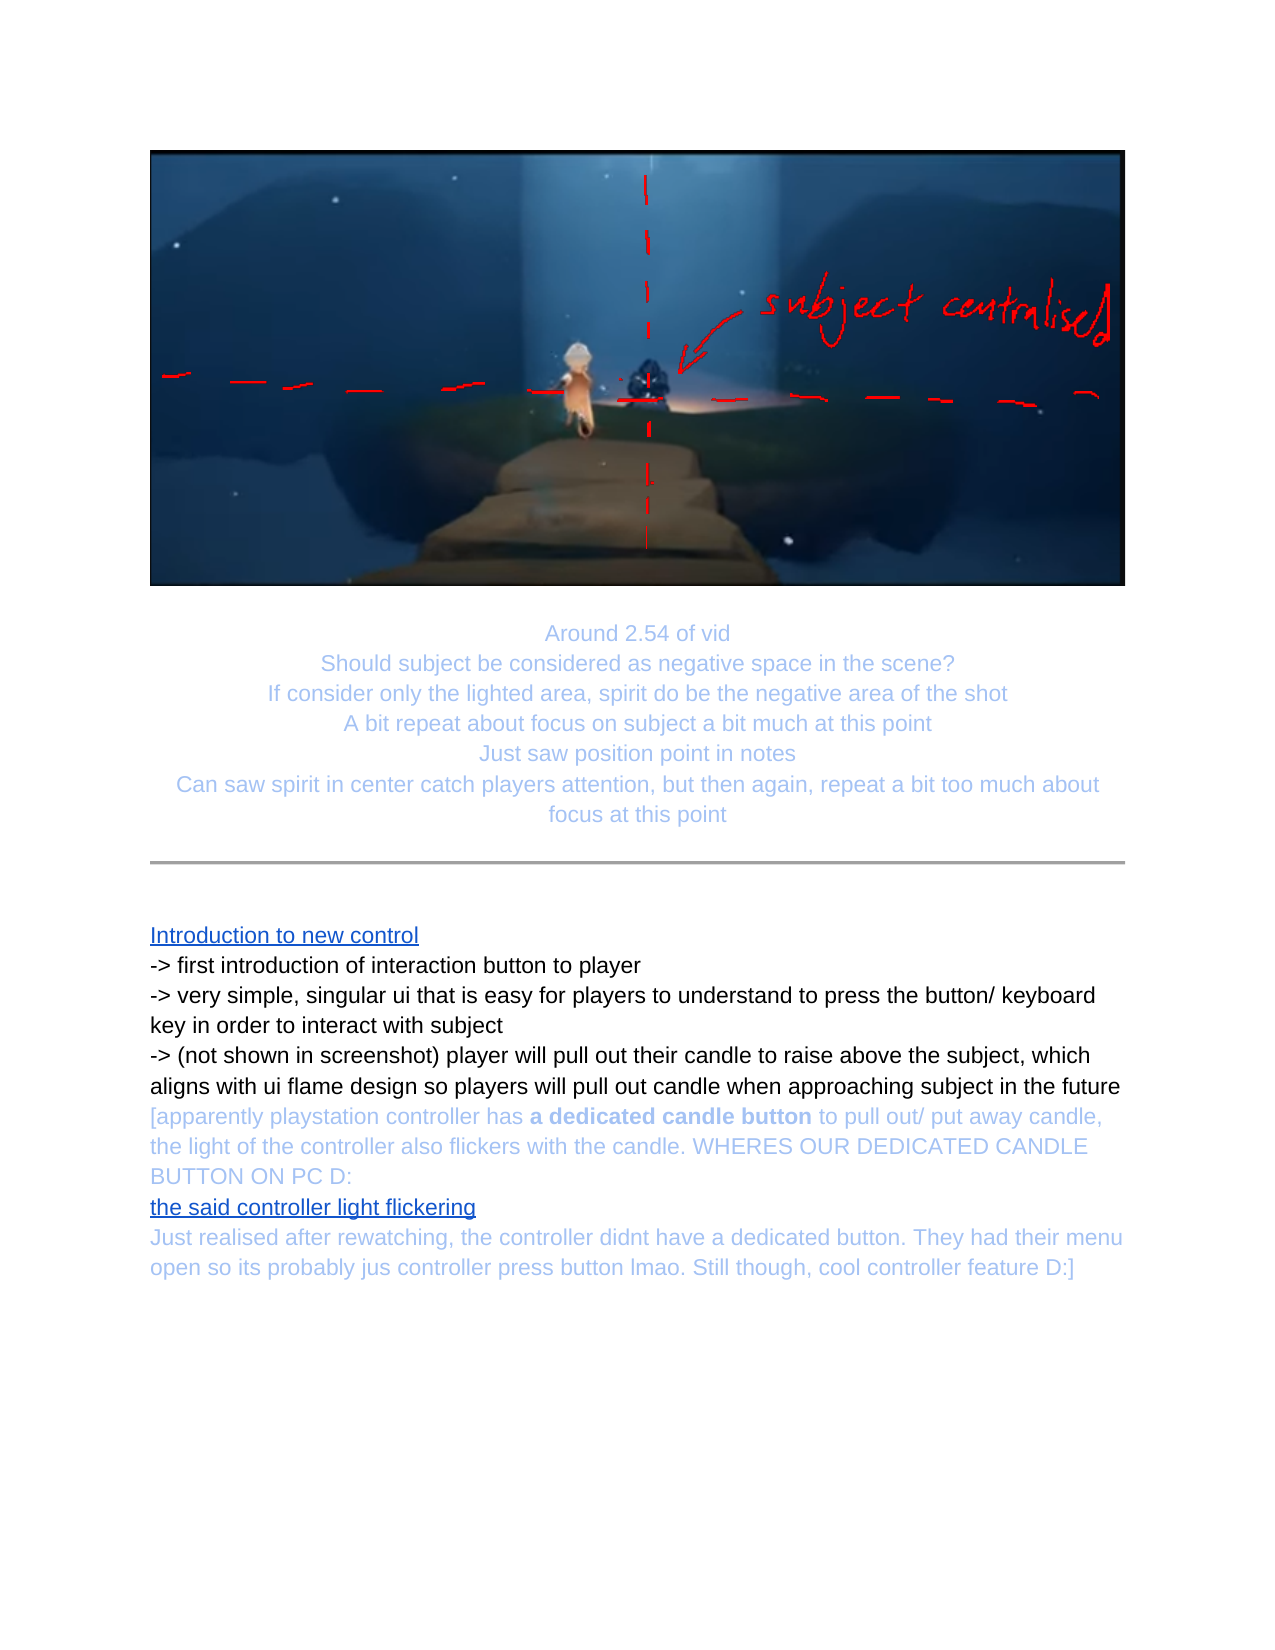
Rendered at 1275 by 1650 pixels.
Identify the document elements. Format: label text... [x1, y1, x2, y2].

text Around 2.54 of vid [150, 619, 1125, 646]
text -> first introduction of interaction button to player [150, 952, 1125, 978]
text -> very simple, singular ui that is easy for players to understand to press the button/ keyboard key in order to interact with subject [150, 982, 1125, 1038]
text A bit repeat about focus on subject a bit much at this point [150, 710, 1125, 736]
text Can saw spirit in center catch players attention, but then again, repeat a bit too much about focus at this point [150, 771, 1125, 827]
text [apparently playstation controller has a dedicated candle button to pull out/ put away candle, the light of the controller also flickers with the candle. WHERES OUR DEDICATED CANDLE BUTTON ON PC D: [150, 1103, 1125, 1189]
picture [150, 150, 1125, 586]
text If consider only the lighted area, spirit do be the negative area of the shot [150, 680, 1125, 706]
text Just realised after rewatching, the controller didnt have a dedicated button. They had their menu open so its probably jus controller press button lmao. Still though, cool controller feature D:] [150, 1224, 1125, 1280]
text Should subject be considered as negative space in the scene? [150, 650, 1125, 676]
text Just saw position point in notes [150, 740, 1125, 767]
text -> (not shown in screenshot) player will pull out their candle to raise above the subject, which aligns with ui flame design so players will pull out candle when approaching subject in the future [150, 1042, 1125, 1099]
text the said controller light flickering [150, 1193, 1125, 1220]
text Introduction to new control [150, 922, 1125, 948]
